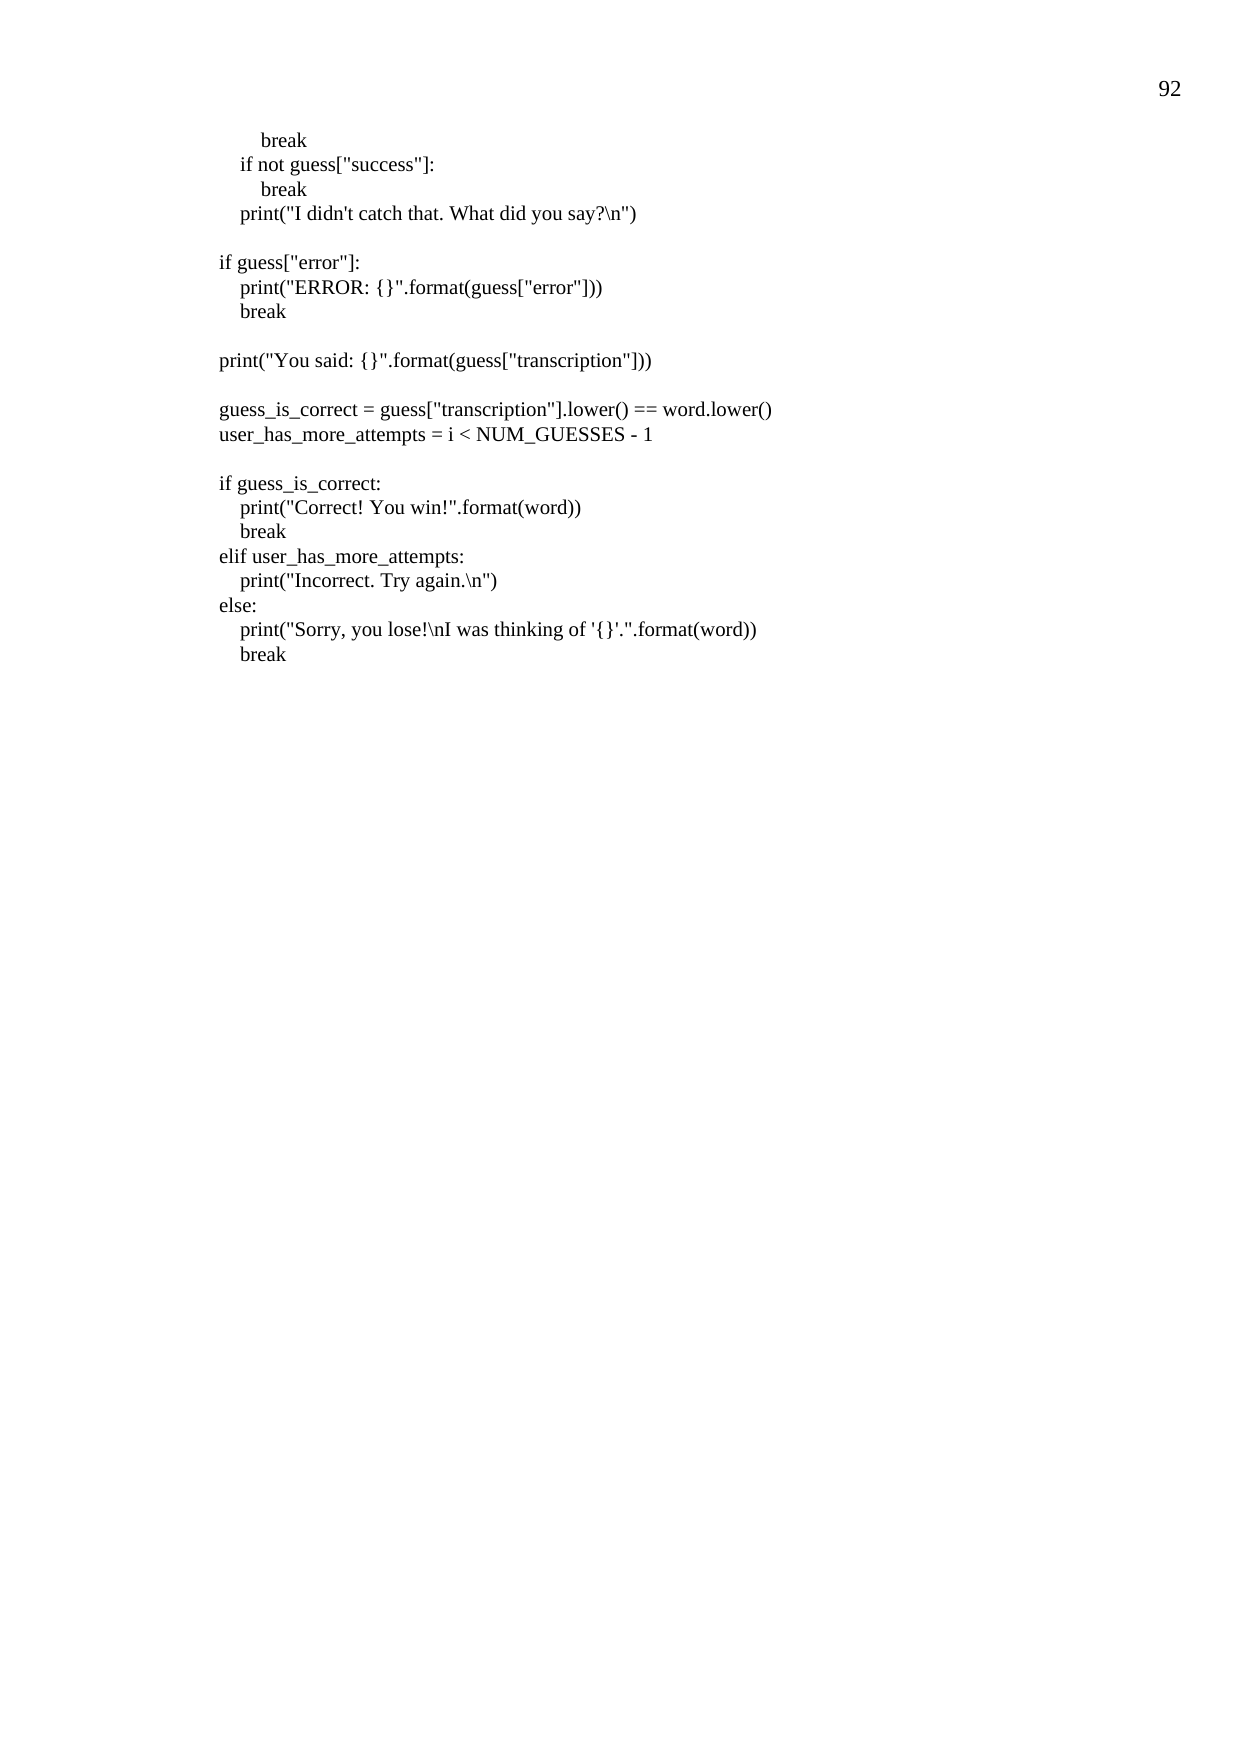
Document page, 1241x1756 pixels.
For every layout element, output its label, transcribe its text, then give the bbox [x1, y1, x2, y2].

text if guess_is_correct: [177, 470, 1181, 494]
text user_has_more_attempts = i < NUM_GUESSES - 1 [177, 421, 1181, 446]
text guess_is_correct = guess["transcription"].lower() == word.lower() [177, 397, 1181, 421]
text break [177, 519, 1181, 543]
text print("You said: {}".format(guess["transcription"])) [177, 348, 1181, 372]
text break [177, 299, 1181, 323]
text print("Correct! You win!".format(word)) [177, 495, 1181, 519]
text print("ERROR: {}".format(guess["error"])) [177, 274, 1181, 299]
text print("Sorry, you lose!\nI was thinking of '{}'.".format(word)) [177, 617, 1181, 641]
text print("I didn't catch that. What did you say?\n") [177, 201, 1181, 225]
text break [177, 177, 1181, 201]
text elif user_has_more_attempts: [177, 544, 1181, 568]
text else: [177, 593, 1181, 617]
text break [177, 128, 1181, 152]
text break [177, 642, 1181, 666]
text print("Incorrect. Try again.\n") [177, 568, 1181, 592]
text if not guess["success"]: [177, 152, 1181, 176]
text if guess["error"]: [177, 250, 1181, 274]
